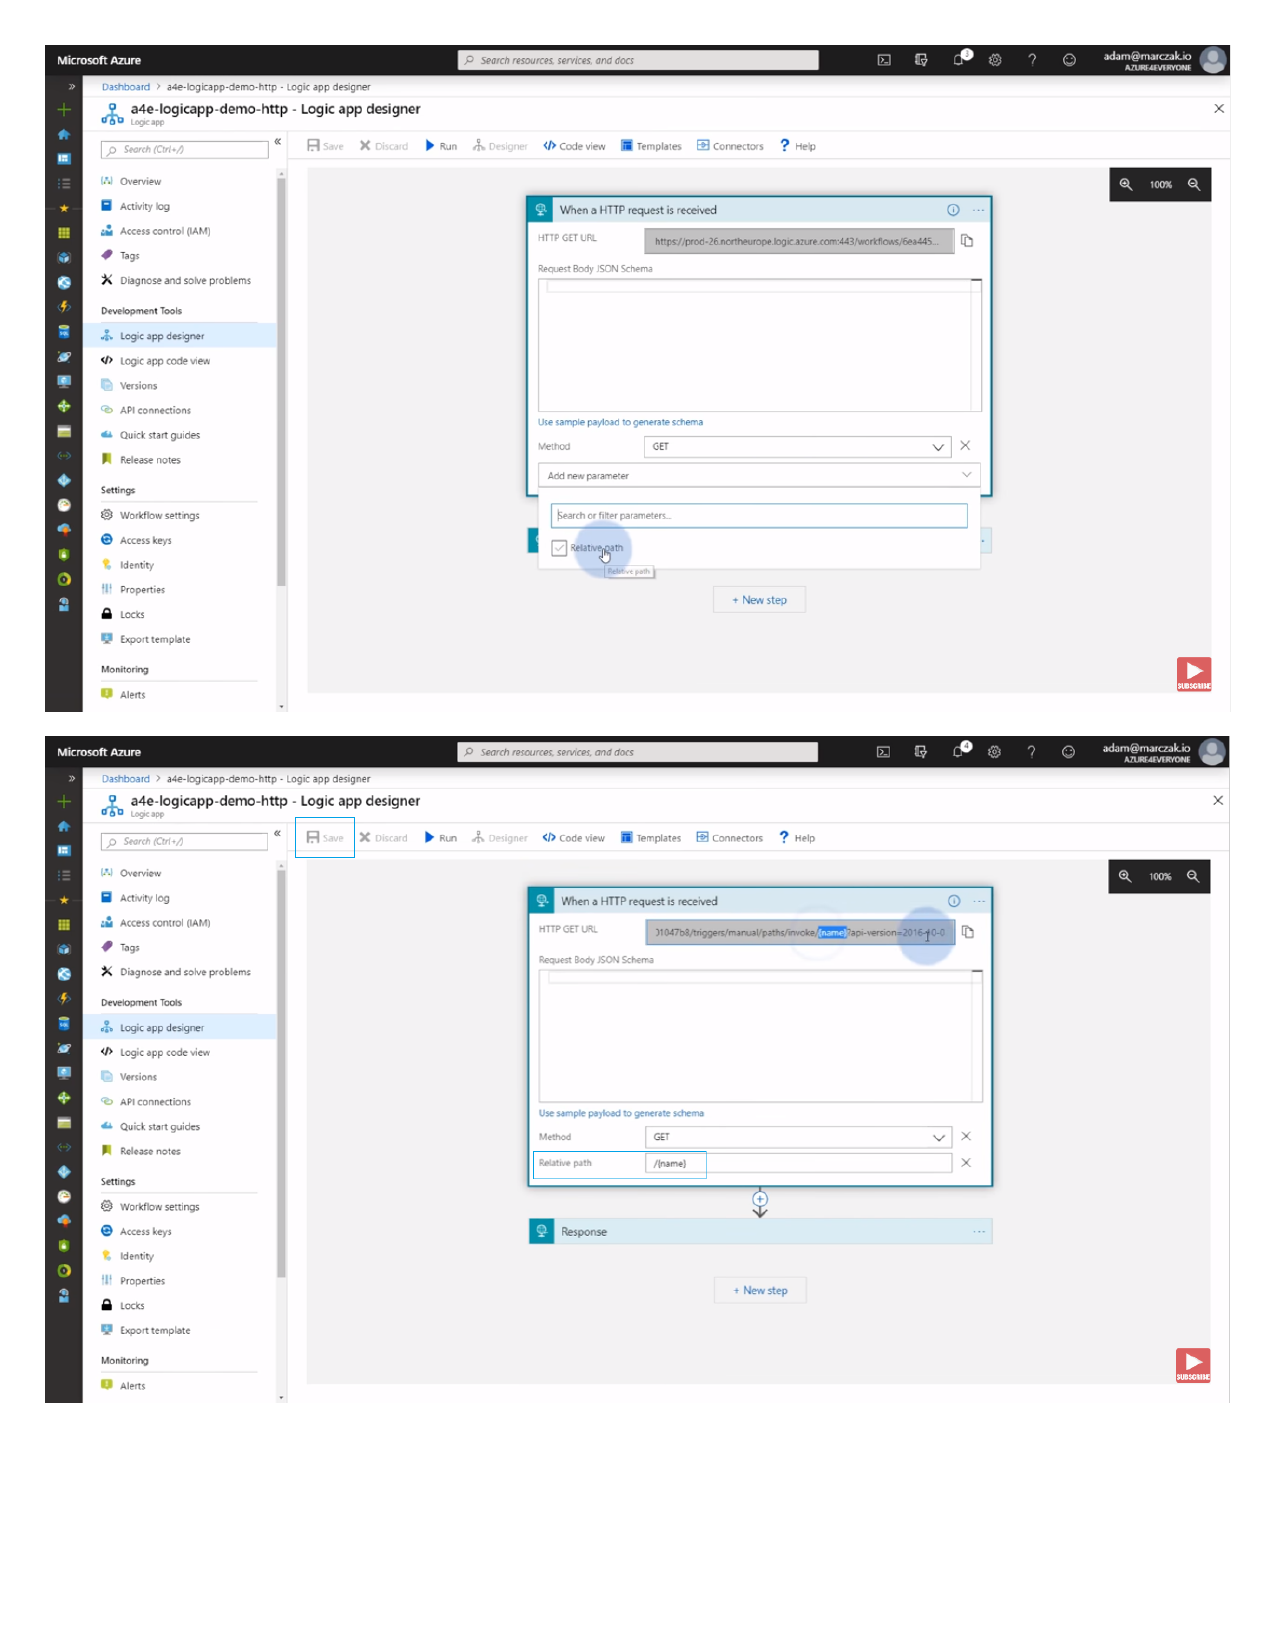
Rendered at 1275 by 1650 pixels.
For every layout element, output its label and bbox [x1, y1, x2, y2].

picture [45, 736, 1230, 1403]
picture [45, 45, 1230, 712]
